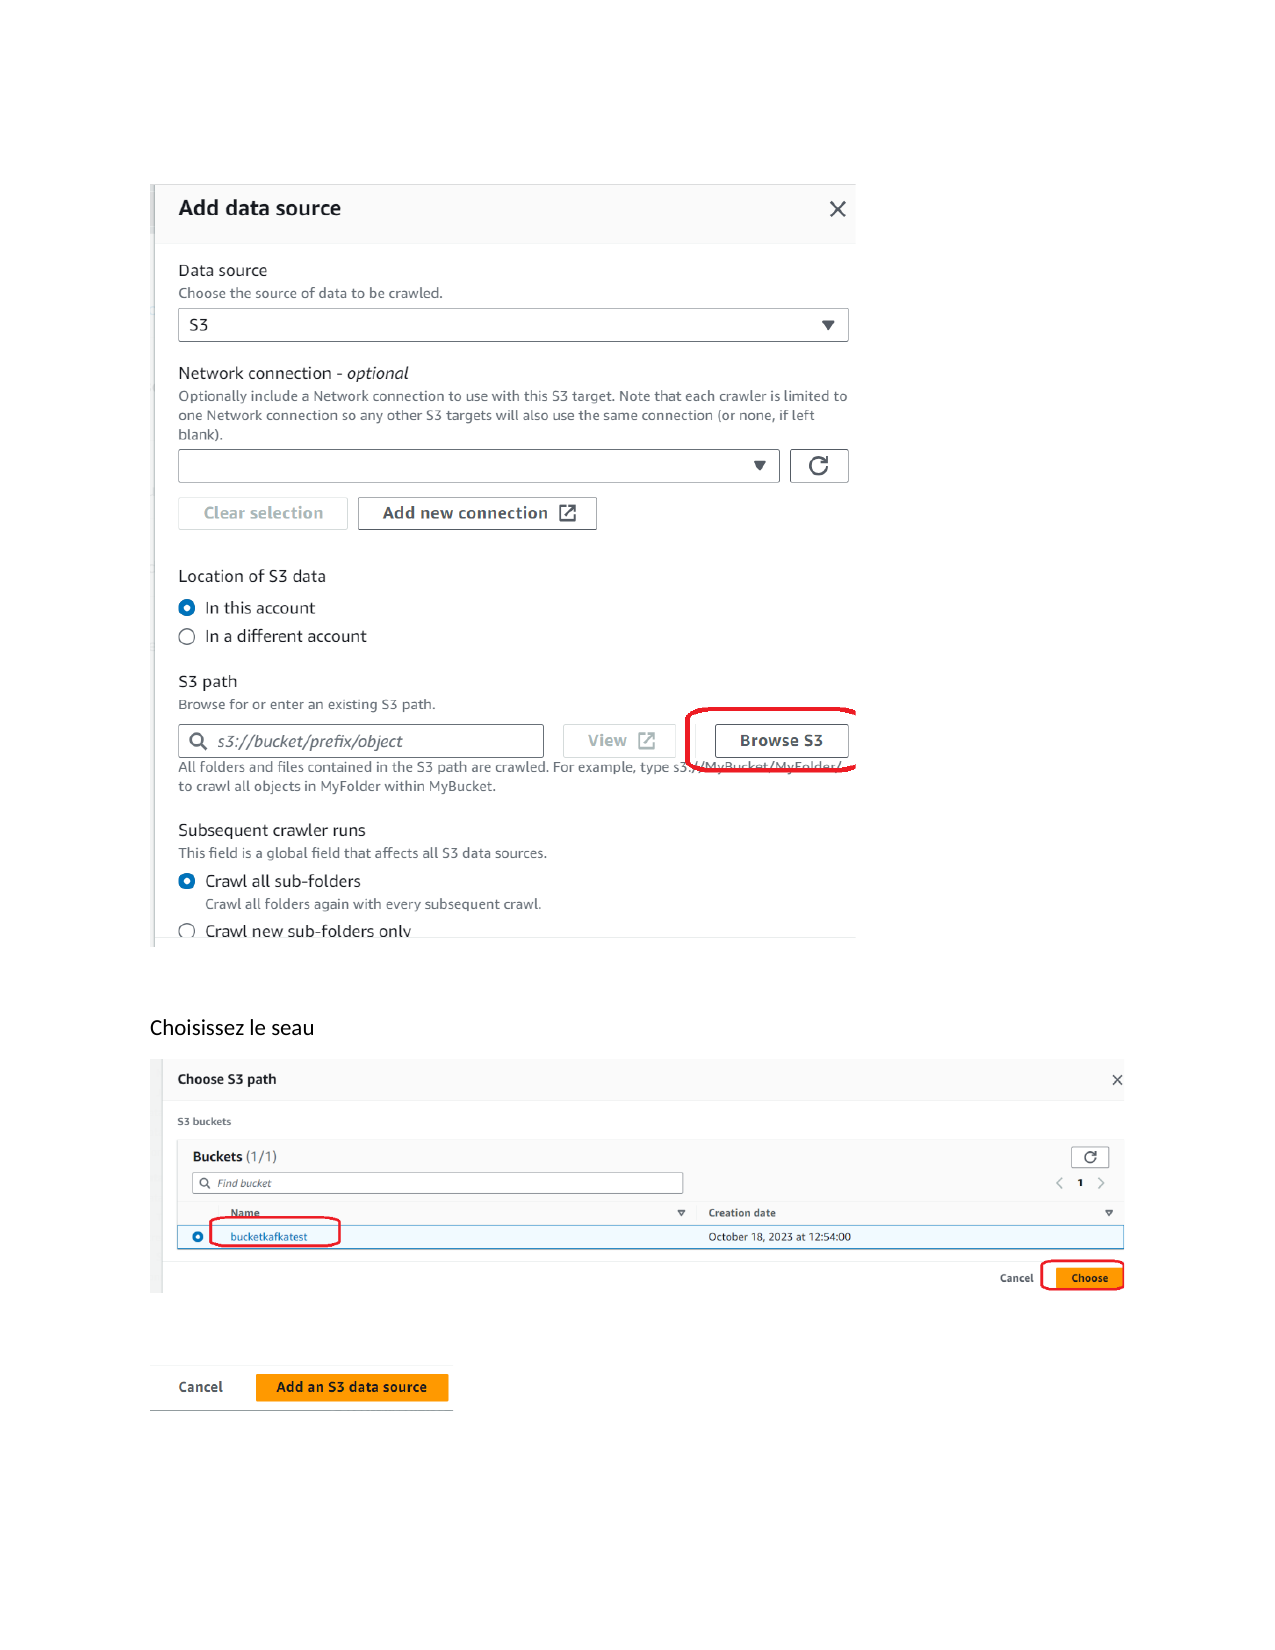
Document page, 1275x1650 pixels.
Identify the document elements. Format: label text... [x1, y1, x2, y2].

picture [150, 1059, 1125, 1293]
picture [150, 1358, 454, 1411]
picture [150, 150, 856, 947]
text Choisissez le seau [150, 1013, 1125, 1041]
